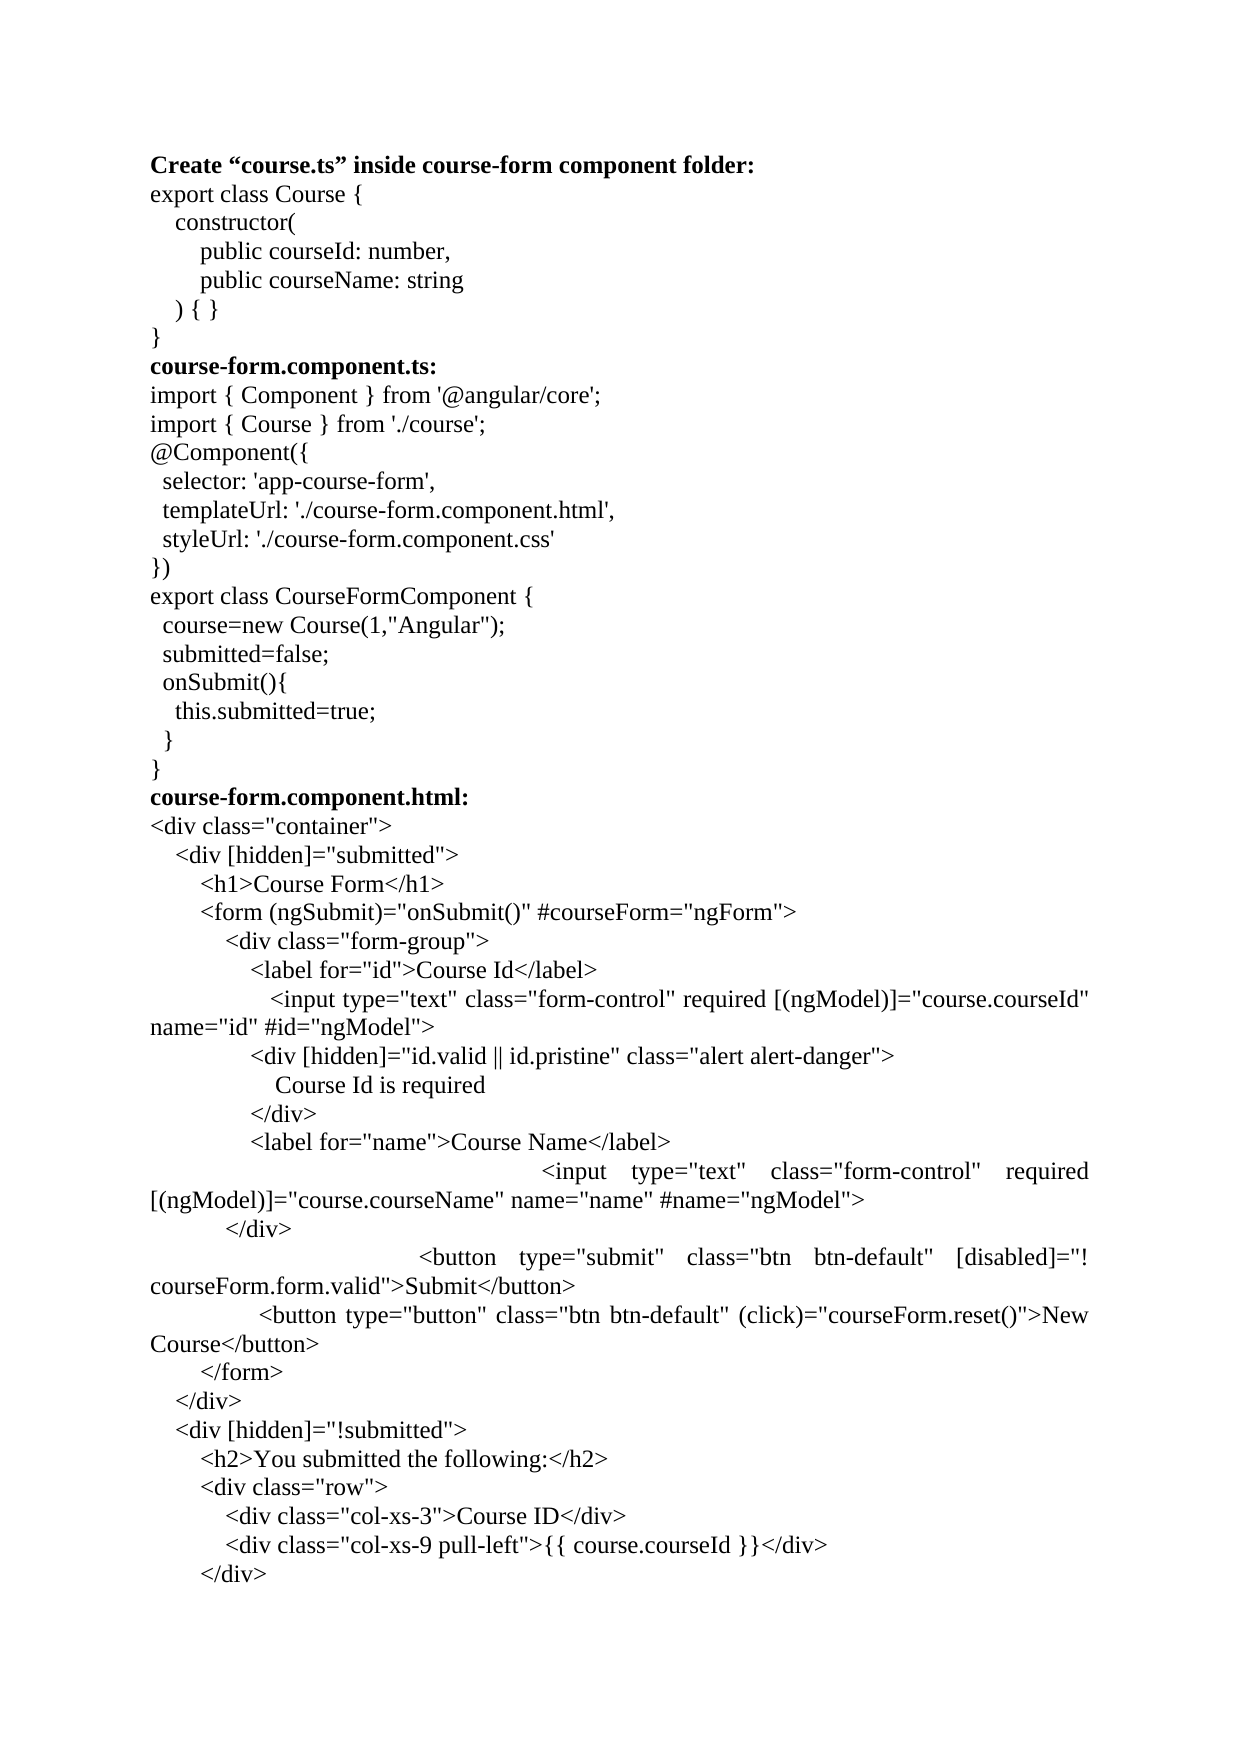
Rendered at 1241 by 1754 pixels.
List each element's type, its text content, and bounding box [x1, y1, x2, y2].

text submitted=false; [150, 639, 1090, 667]
text </form> [150, 1357, 1090, 1386]
text import { Course } from './course'; [150, 409, 1090, 437]
text </div> [150, 1559, 1090, 1587]
text onSubmit(){ [150, 667, 1090, 696]
text </div> [150, 1099, 1090, 1127]
text public courseName: string [150, 265, 1090, 294]
text </div> [150, 1214, 1090, 1242]
text templateUrl: './course-form.component.html', [150, 495, 1090, 524]
text this.submitted=true; [150, 696, 1090, 725]
text Course Id is required [150, 1070, 1090, 1099]
text course-form.component.html: [150, 782, 1090, 811]
text <label for="id">Course Id</label> [150, 955, 1090, 984]
text <div class="col-xs-3">Course ID</div> [150, 1501, 1090, 1530]
text <form (ngSubmit)="onSubmit()" #courseForm="ngForm"> [150, 897, 1090, 926]
text <div [hidden]="!submitted"> [150, 1415, 1090, 1444]
text selector: 'app-course-form', [150, 466, 1090, 495]
text export class Course { [150, 179, 1090, 207]
text <div [hidden]="submitted"> [150, 840, 1090, 869]
text <div [hidden]="id.valid || id.pristine" class="alert alert-danger"> [150, 1041, 1090, 1070]
text <button type="submit" class="btn btn-default" [disabled]="!courseForm.form.valid">Submit</button> [150, 1242, 1090, 1300]
text course-form.component.ts: [150, 351, 1090, 380]
text course=new Course(1,"Angular"); [150, 610, 1090, 639]
text <div class="container"> [150, 811, 1090, 840]
text }) [150, 552, 1090, 581]
text export class CourseFormComponent { [150, 581, 1090, 610]
text constructor( [150, 207, 1090, 236]
text <h2>You submitted the following:</h2> [150, 1444, 1090, 1472]
text styleUrl: './course-form.component.css' [150, 524, 1090, 552]
text ) { } [150, 294, 1090, 322]
text Create “course.ts” inside course-form component folder: [150, 150, 1090, 179]
text public courseId: number, [150, 236, 1090, 265]
text } [150, 754, 1090, 782]
text <button type="button" class="btn btn-default" (click)="courseForm.reset()">New Course</button> [150, 1300, 1090, 1357]
text <input type="text" class="form-control" required [(ngModel)]="course.courseName" name="name" #name="ngModel"> [150, 1156, 1090, 1214]
text <input type="text" class="form-control" required [(ngModel)]="course.courseId" name="id" #id="ngModel"> [150, 984, 1090, 1041]
text <div class="col-xs-9 pull-left">{{ course.courseId }}</div> [150, 1530, 1090, 1559]
text } [150, 322, 1090, 351]
text <label for="name">Course Name</label> [150, 1127, 1090, 1156]
text @Component({ [150, 437, 1090, 466]
text <h1>Course Form</h1> [150, 869, 1090, 897]
text </div> [150, 1386, 1090, 1415]
text } [150, 725, 1090, 754]
text import { Component } from '@angular/core'; [150, 380, 1090, 409]
text <div class="row"> [150, 1472, 1090, 1501]
text <div class="form-group"> [150, 926, 1090, 955]
